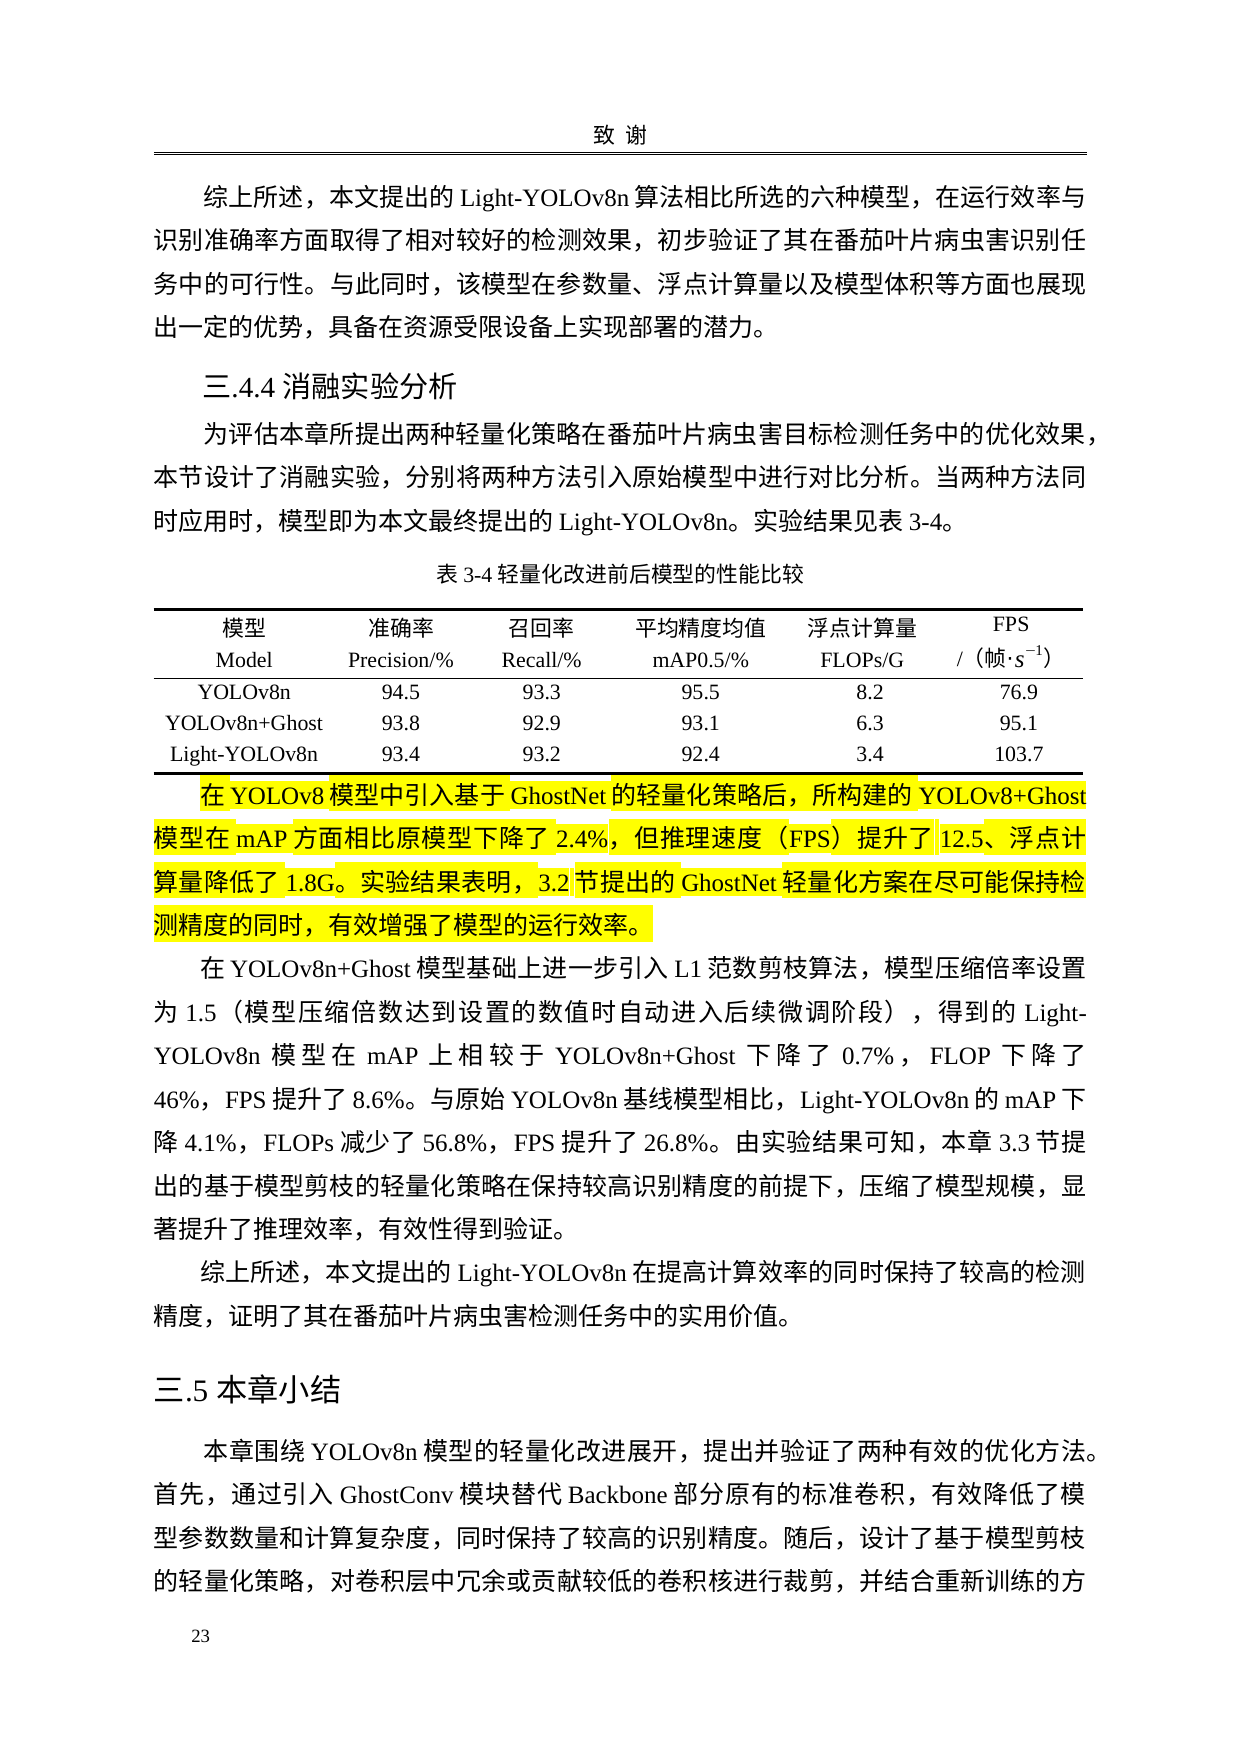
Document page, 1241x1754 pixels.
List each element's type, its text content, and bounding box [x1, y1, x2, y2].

table_cell YOLOv8n+Ghost [154, 710, 334, 741]
text 在YOLOv8n+Ghost模型基础上进一步引入L1范数剪枝算法，模型压缩倍率设置为1.5（模型压缩倍数达到设置的数值时自动进入后续微调阶段），得到的Light-YOLOv8n模型在mAP上相较于YOLOv8n+Ghost下降了0.7%，FLOP下降了46%，FPS提升了8.6%。与原始YOLOv8n基线模型相比，Light-YOLOv8n的mAP下降4.1%，FLOPs减少了56.8%，FPS提升了26.8%。由实验结果可知，本章3.3节提出的基于模型剪枝的轻量化策略在保持较高识别精度的前提下，压缩了模型规模，显著提升了推理效率，有效性得到验证。 [153, 949, 1087, 1246]
table_cell 92.9 [467, 710, 616, 741]
table_cell YOLOv8n [154, 679, 334, 710]
text 为评估本章所提出两种轻量化策略在番茄叶片病虫害目标检测任务中的优化效果，本节设计了消融实验，分别将两种方法引入原始模型中进行对比分析。当两种方法同时应用时，模型即为本文最终提出的Light-YOLOv8n。实验结果见表3-4。 [153, 414, 1087, 537]
table_header 模型 Model [154, 611, 334, 678]
table_cell 93.3 [467, 679, 616, 710]
table_cell 93.1 [616, 710, 785, 741]
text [153, 1431, 1087, 1598]
table_cell 76.9 [954, 679, 1083, 710]
table_header 召回率 Recall/% [467, 611, 616, 678]
table_cell 93.2 [467, 741, 616, 772]
table_header FPS /（帧⋅） [939, 611, 1083, 678]
table_cell 95.1 [954, 710, 1083, 741]
text 表 3-4 轻量化改进前后模型的性能比较 [153, 557, 1087, 589]
table_cell 3.4 [785, 741, 954, 772]
text 在YOLOv8模型中引入基于GhostNet的轻量化策略后，所构建的YOLOv8+Ghost模型在mAP方面相比原模型下降了2.4%，但推理速度（FPS）提升了12.5、浮点计算量降低了1.8G。实验结果表明，3.2节提出的GhostNet轻量化方案在尽可能保持检测精度的同时，有效增强了模型的运行效率。 [153, 775, 1087, 942]
table_cell 8.2 [785, 679, 954, 710]
text 综上所述，本文提出的Light-YOLOv8n在提高计算效率的同时保持了较高的检测精度，证明了其在番茄叶片病虫害检测任务中的实用价值。 [153, 1253, 1087, 1333]
table_cell 94.5 [334, 679, 467, 710]
table_header 准确率Precision/% [334, 611, 467, 678]
table_cell 93.4 [334, 741, 467, 772]
table_header 浮点计算量FLOPs/G [785, 611, 939, 678]
table_cell 6.3 [785, 710, 954, 741]
table_header 平均精度均值mAP0.5/% [616, 611, 785, 678]
subtitle 本章小结 [153, 1365, 1087, 1410]
text 综上所述，本文提出的Light-YOLOv8n算法相比所选的六种模型，在运行效率与识别准确率方面取得了相对较好的检测效果，初步验证了其在番茄叶片病虫害识别任务中的可行性。与此同时，该模型在参数量、浮点计算量以及模型体积等方面也展现出一定的优势，具备在资源受限设备上实现部署的潜力。 [153, 177, 1087, 344]
table_cell Light-YOLOv8n [154, 741, 334, 772]
table_cell 92.4 [616, 741, 785, 772]
table_cell 95.5 [616, 679, 785, 710]
subtitle 消融实验分析 [202, 363, 1087, 406]
table_cell 103.7 [954, 741, 1083, 772]
table_cell 93.8 [334, 710, 467, 741]
